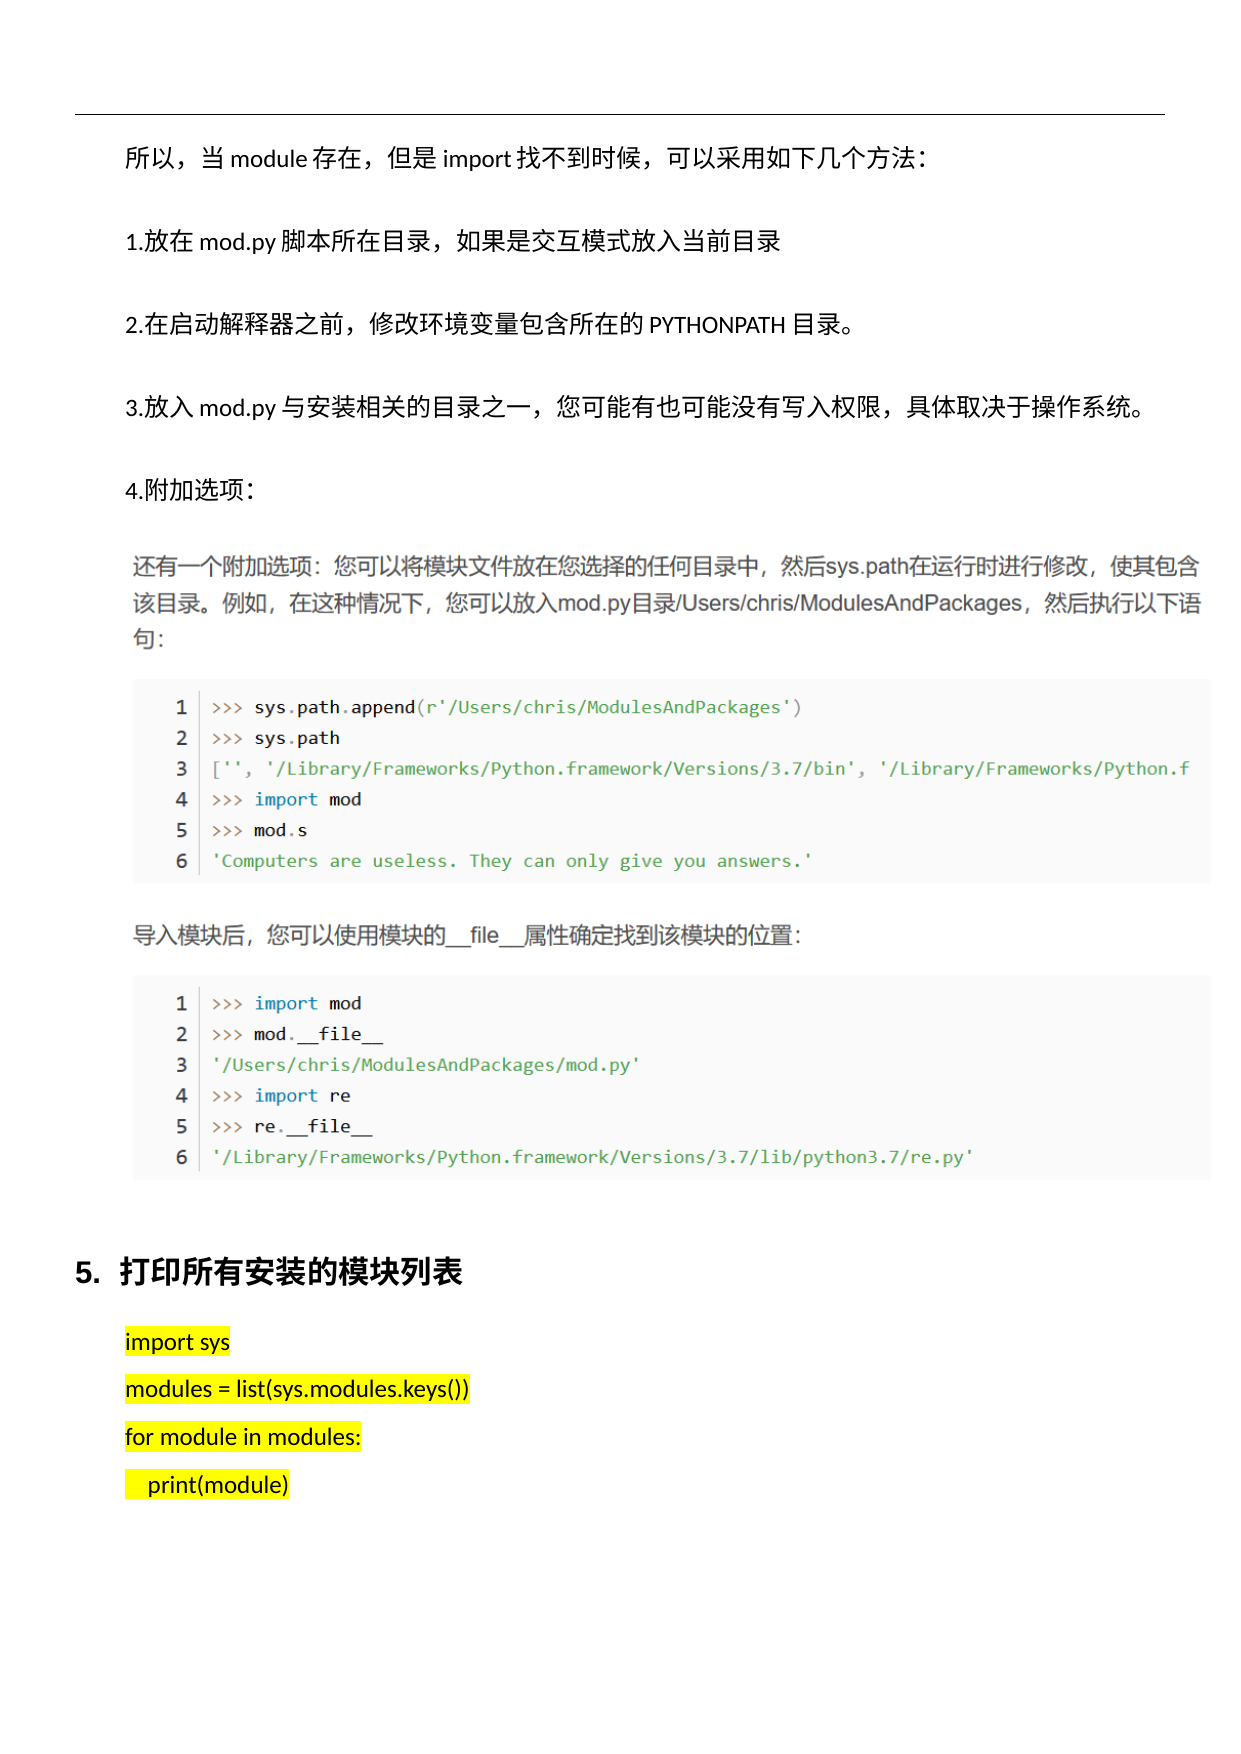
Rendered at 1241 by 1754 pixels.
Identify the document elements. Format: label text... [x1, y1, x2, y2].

subtitle 打印所有安装的模块列表 [75, 1237, 1165, 1302]
text import sys [75, 1325, 1165, 1357]
text print(module) [75, 1468, 1165, 1501]
text 4.附加选项： [75, 456, 1165, 521]
text for module in modules: [75, 1420, 1165, 1453]
text 3.放入mod.py与安装相关的目录之一，您可能有也可能没有写入权限，具体取决于操作系统。 [75, 373, 1165, 438]
text modules = list(sys.modules.keys()) [75, 1373, 1165, 1405]
text 1.放在mod.py脚本所在目录，如果是交互模式放入当前目录 [75, 207, 1165, 272]
text 所以，当module存在，但是import找不到时候，可以采用如下几个方法： [75, 124, 1165, 189]
text 2.在启动解释器之前，修改环境变量包含所在的PYTHONPATH目录。 [75, 290, 1165, 355]
